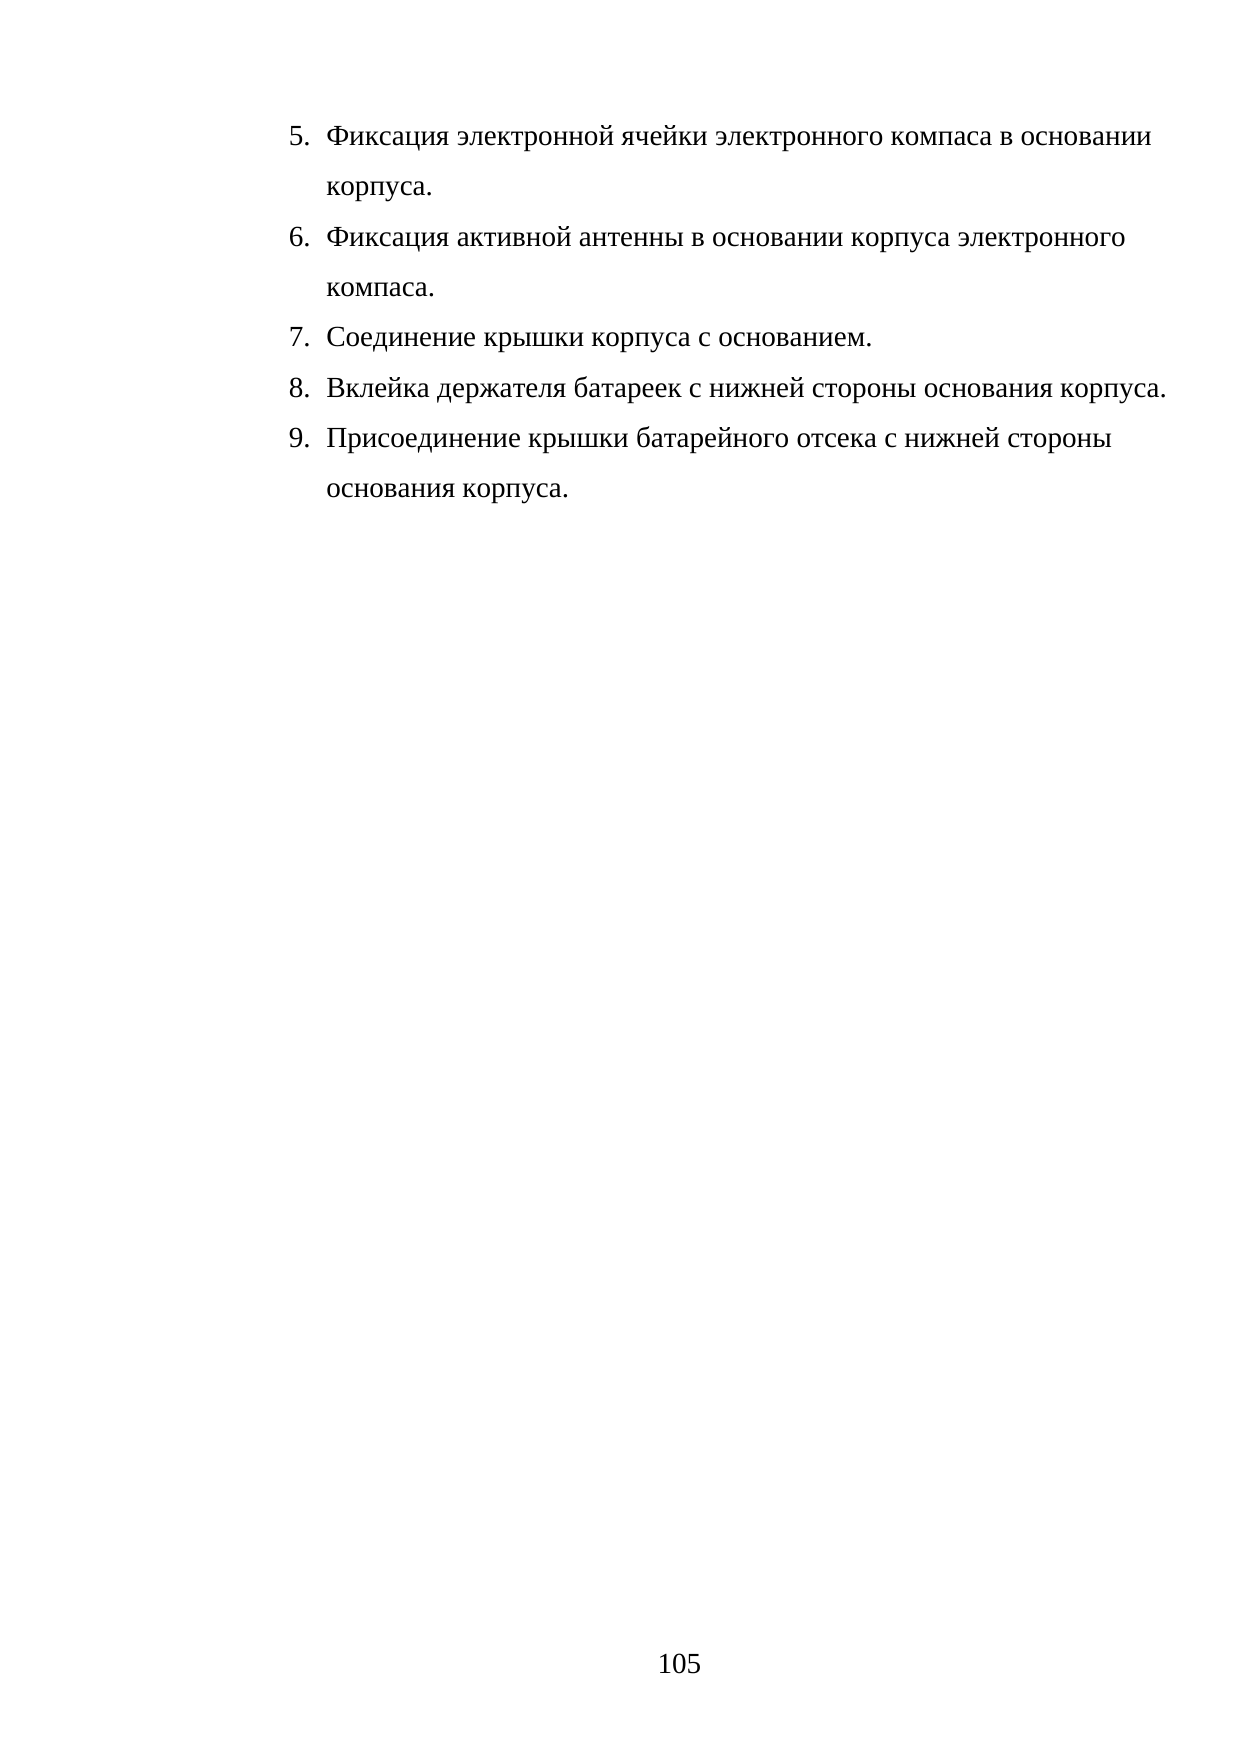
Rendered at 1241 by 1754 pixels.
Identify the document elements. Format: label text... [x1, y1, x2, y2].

list Фиксация электронной ячейки электронного компаса в основании корпуса. [288, 118, 1181, 202]
list Присоединение крышки батарейного отсека с нижней стороны основания корпуса. [288, 420, 1181, 504]
list Фиксация активной антенны в основании корпуса электронного компаса. [288, 219, 1181, 303]
list Соединение крышки корпуса с основанием. [288, 319, 1181, 353]
list Вклейка держателя батареек с нижней стороны основания корпуса. [288, 370, 1181, 403]
